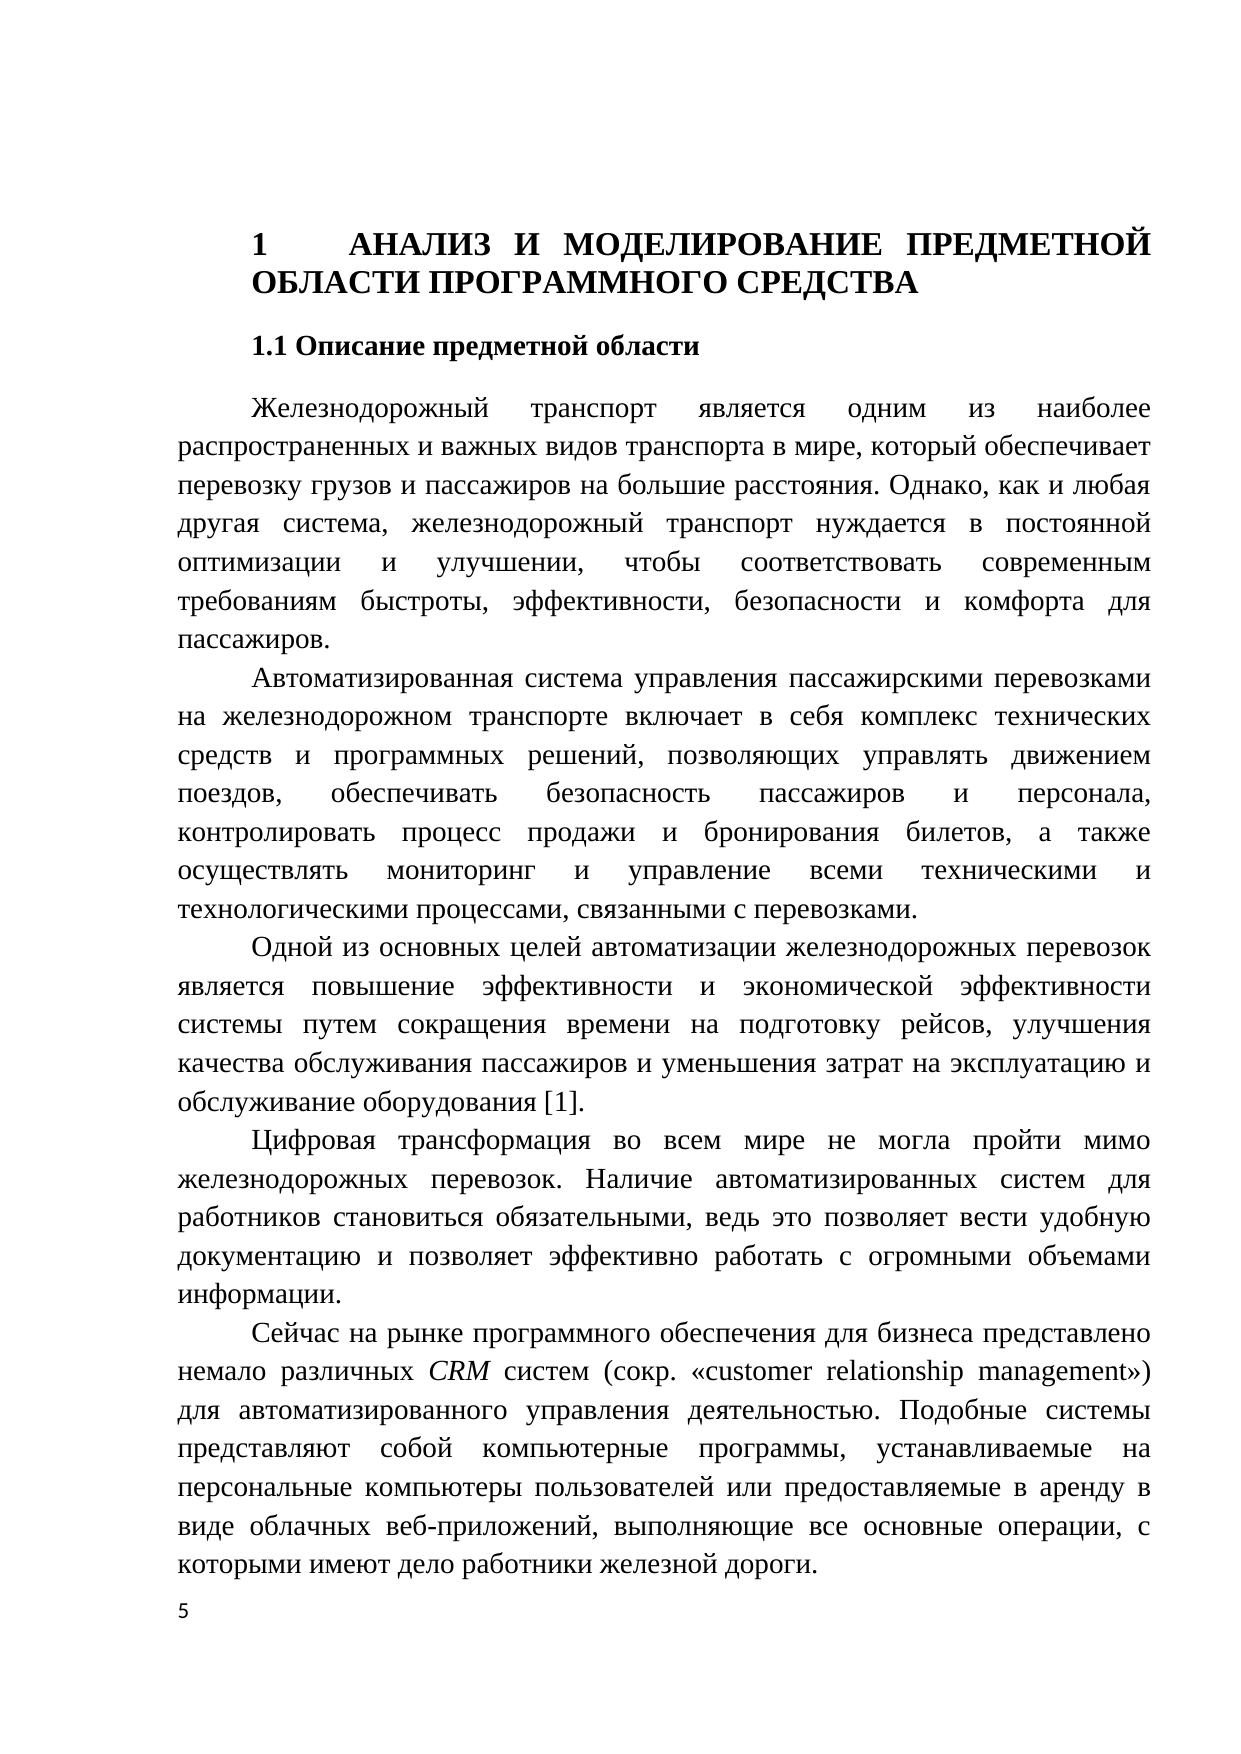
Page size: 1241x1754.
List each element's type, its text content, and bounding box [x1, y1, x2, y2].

subtitle Описание предметной области [251, 328, 1152, 362]
text Автоматизированная система управления пассажирскими перевозками на железнодорожном транспорте включает в себя комплекс технических средств и программных решений, позволяющих управлять движением поездов, обеспечивать безопасность пассажиров и персонала, контролировать процесс продажи и бронирования билетов, а также осуществлять мониторинг и управление всеми техническими и технологическими процессами, связанными с перевозками. [177, 660, 1152, 924]
subtitle АНАЛИЗ И МОДЕЛИРОВАНИЕ ПРЕДМЕТНОЙ ОБЛАСТИ ПРОГРАММНОГО СРЕДСТВА [251, 224, 1152, 300]
text Одной из основных целей автоматизации железнодорожных перевозок является повышение эффективности и экономической эффективности системы путем сокращения времени на подготовку рейсов, улучшения качества обслуживания пассажиров и уменьшения затрат на эксплуатацию и обслуживание оборудования [1]. [177, 929, 1152, 1117]
text Сейчас на рынке программного обеспечения для бизнеса представлено немало различных CRM систем (сокр. «customer relationship management») для автоматизированного управления деятельностью. Подобные системы представляют собой компьютерные программы, устанавливаемые на персональные компьютеры пользователей или предоставляемые в аренду в виде облачных веб-приложений, выполняющие все основные операции, с которыми имеют дело работники железной дороги. [177, 1315, 1152, 1580]
text Цифровая трансформация во всем мире не могла пройти мимо железнодорожных перевозок. Наличие автоматизированных систем для работников становиться обязательными, ведь это позволяет вести удобную документацию и позволяет эффективно работать с огромными объемами информации. [177, 1122, 1152, 1310]
text Железнодорожный транспорт является одним из наиболее распространенных и важных видов транспорта в мире, который обеспечивает перевозку грузов и пассажиров на большие расстояния. Однако, как и любая другая система, железнодорожный транспорт нуждается в постоянной оптимизации и улучшении, чтобы соответствовать современным требованиям быстроты, эффективности, безопасности и комфорта для пассажиров. [177, 390, 1152, 655]
